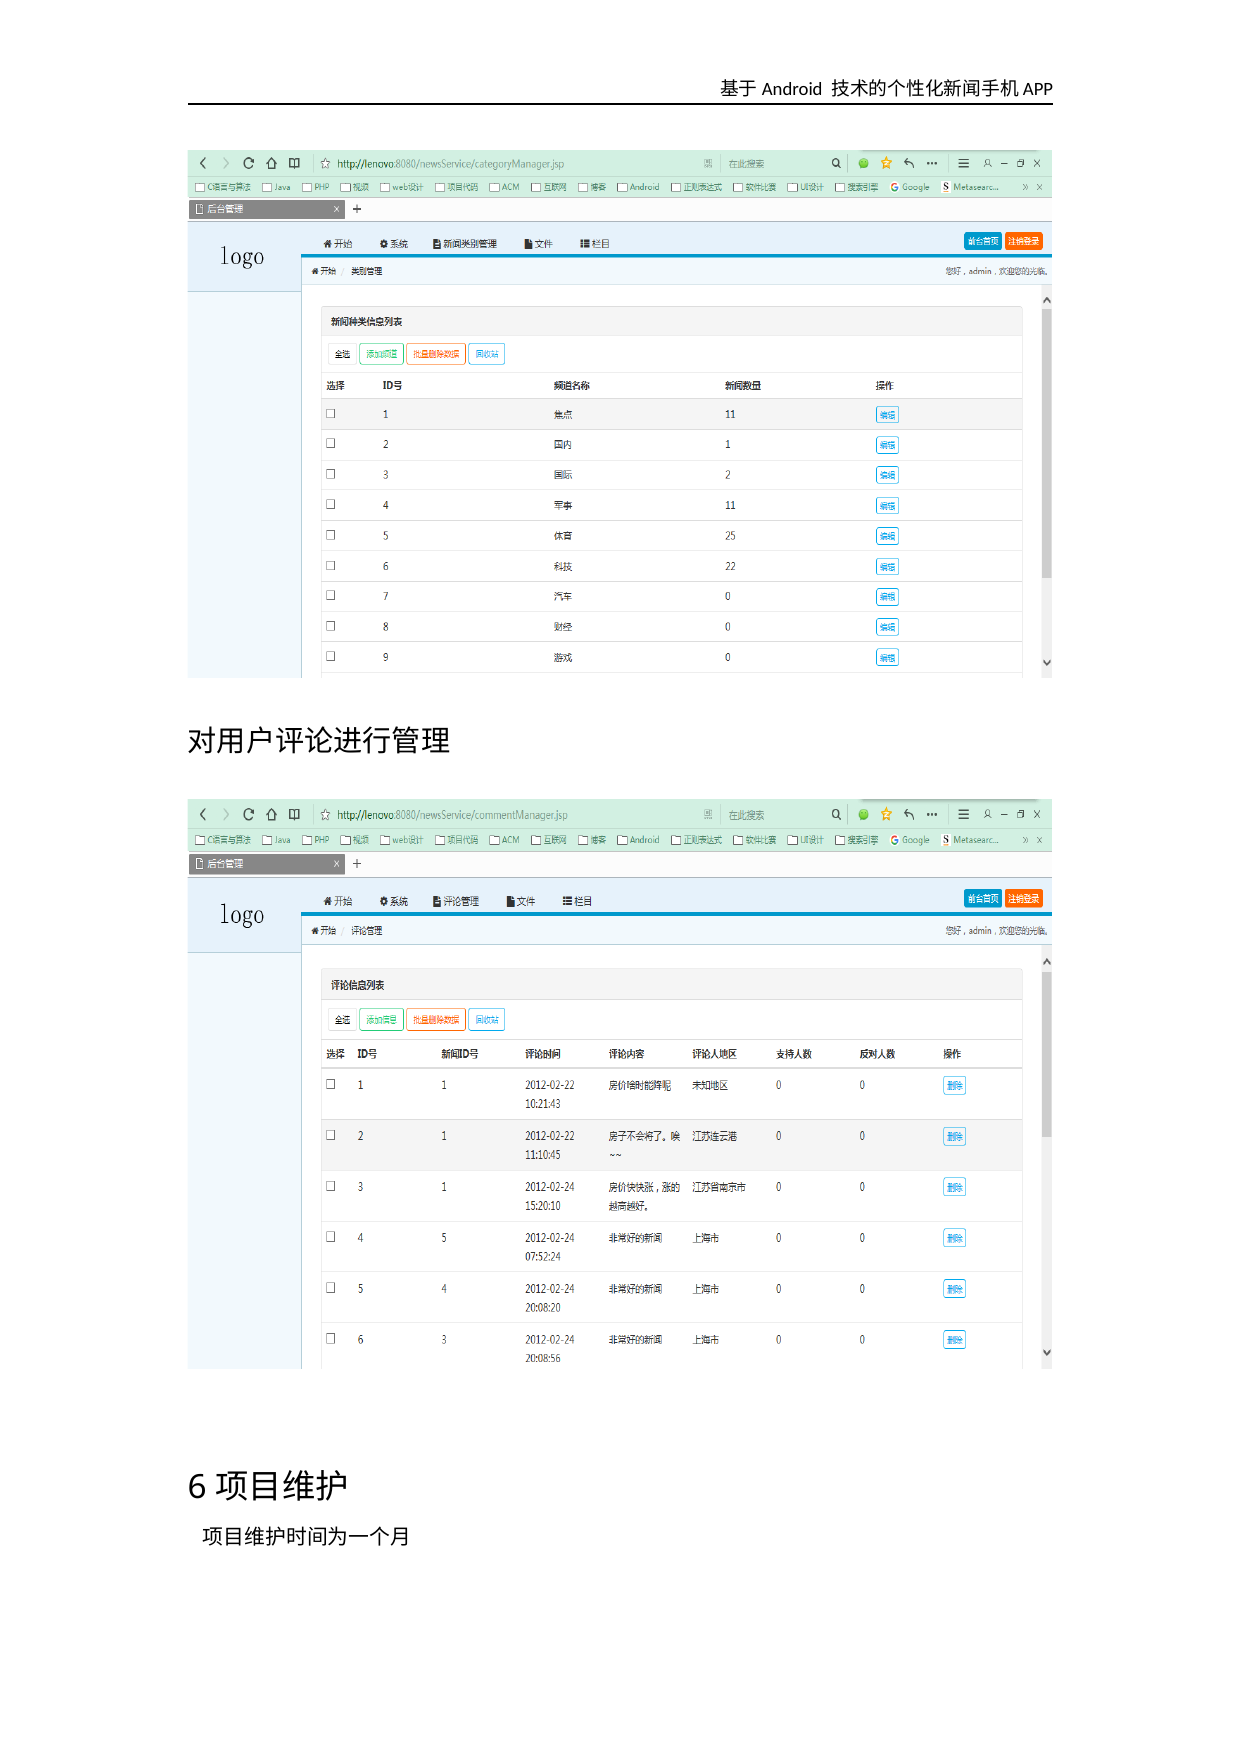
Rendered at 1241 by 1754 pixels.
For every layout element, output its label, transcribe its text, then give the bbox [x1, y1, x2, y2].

text 项目维护时间为一个月 [187, 1521, 1125, 1551]
text 对用户评论进行管理 [187, 717, 1053, 760]
subtitle 6 项目维护 [187, 1460, 1053, 1508]
picture [187, 150, 1052, 678]
picture [187, 799, 1052, 1369]
